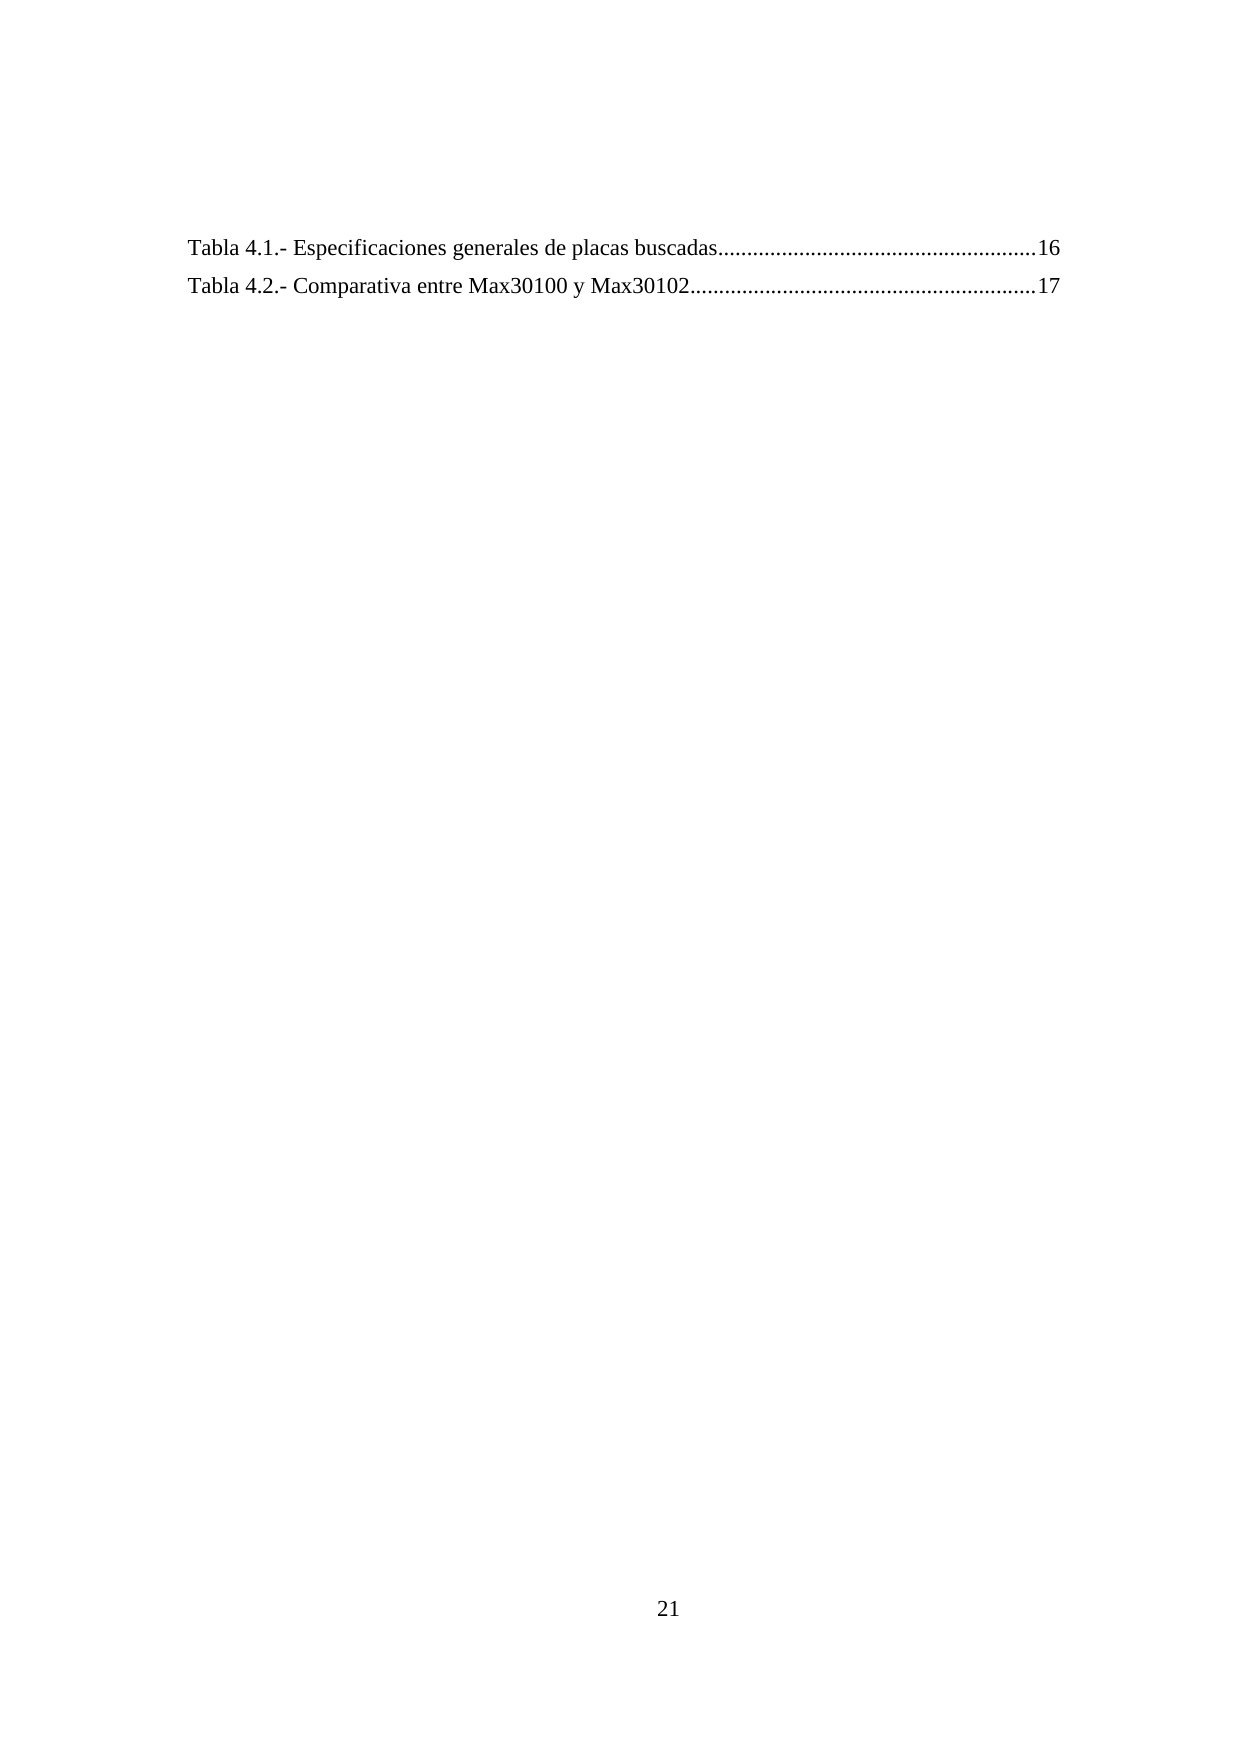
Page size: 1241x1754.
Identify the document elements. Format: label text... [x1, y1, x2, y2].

text Tabla 4.1.- Especificaciones generales de placas buscadas 16 [187, 234, 1090, 260]
text Tabla 4.2.- Comparativa entre Max30100 y Max30102 17 [187, 273, 1090, 299]
